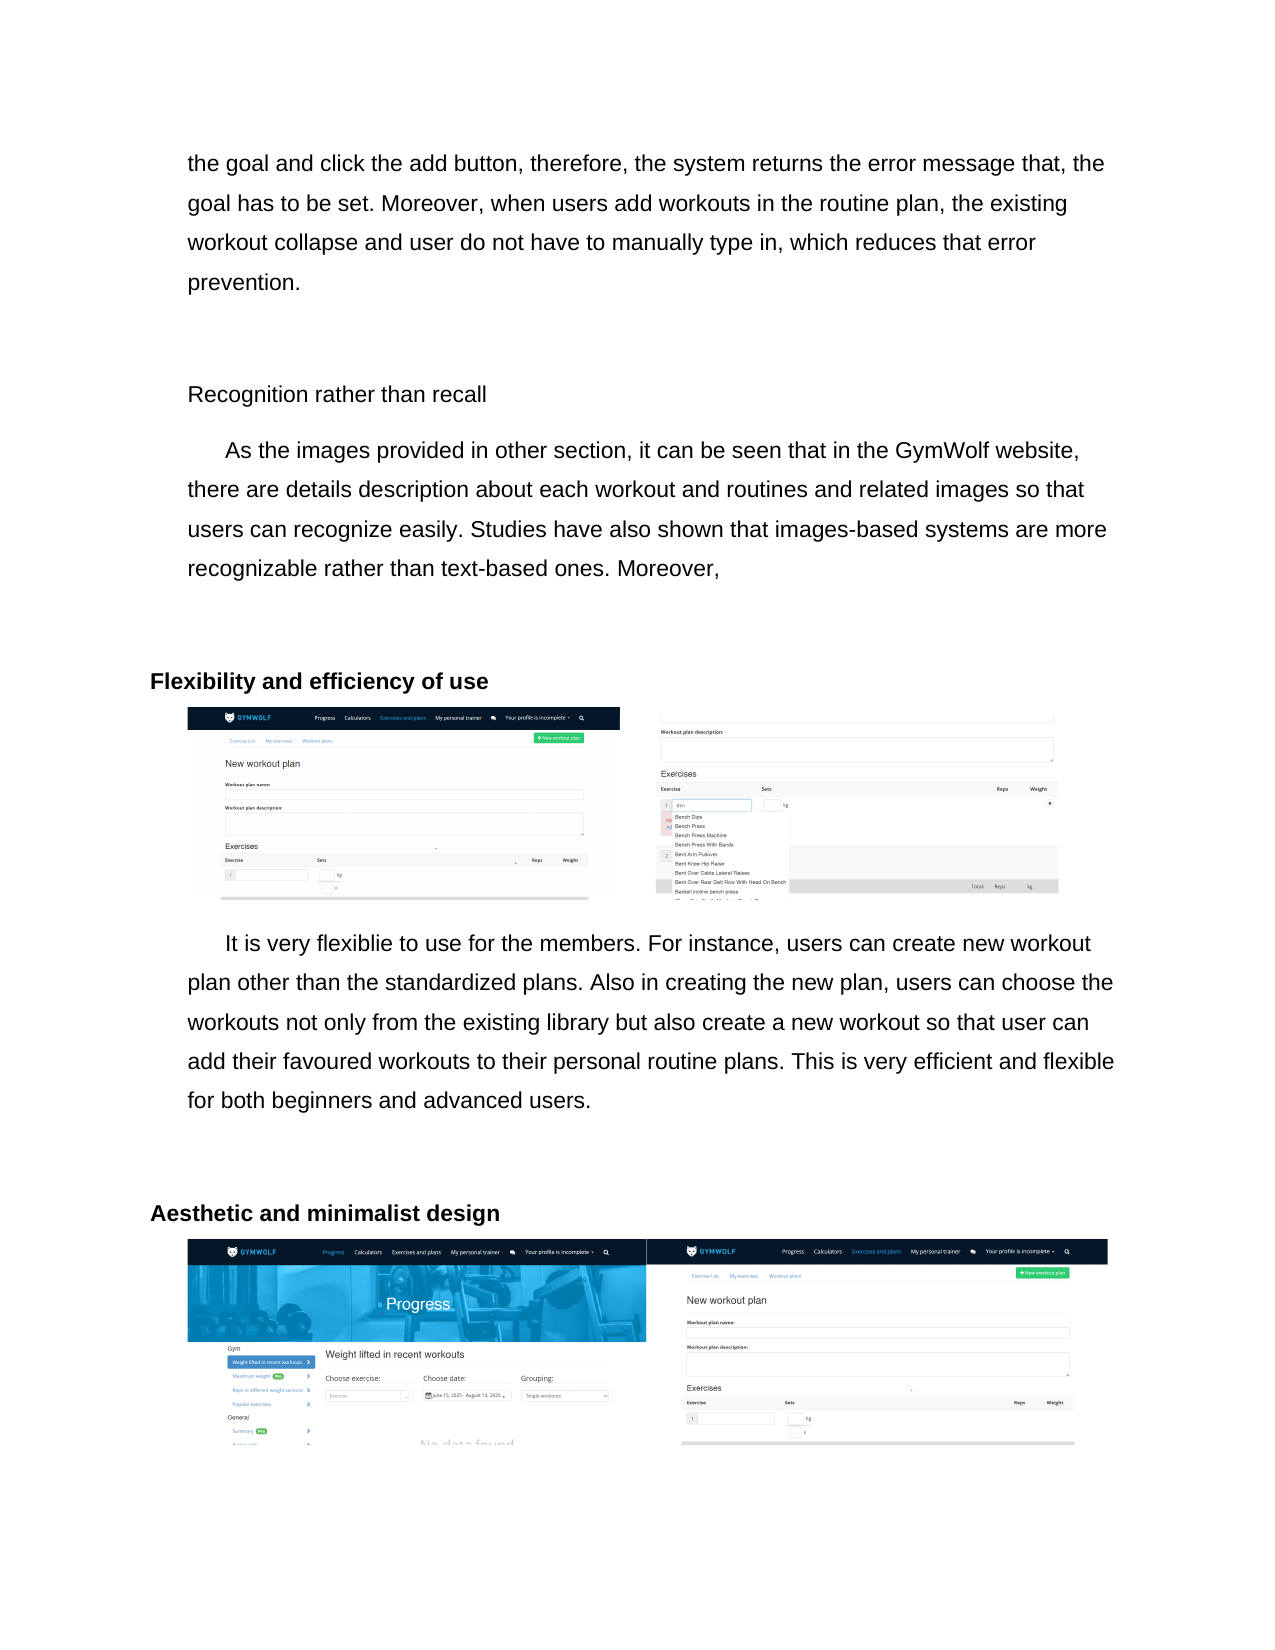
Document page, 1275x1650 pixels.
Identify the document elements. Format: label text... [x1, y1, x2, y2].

text As the images provided in other section, it can be seen that in the GymWolf website, there are details description about each workout and routines and related images so that users can recognize easily. Studies have also shown that images-based systems are more recognizable rather than text-based ones. Moreover, [187, 437, 1125, 582]
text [187, 150, 1125, 295]
text It is very flexiblie to use for the members. For instance, users can create new workout plan other than the standardized plans. Also in creating the new plan, users can choose the workouts not only from the existing library but also create a new workout so that user can add their favoured workouts to their personal routine plans. This is very efficient and flexible for both beginners and advanced users. [187, 929, 1125, 1114]
subtitle Aesthetic and minimalist design [150, 1200, 1125, 1226]
picture [187, 707, 1094, 900]
subtitle Flexibility and efficiency of use [150, 668, 1125, 694]
picture [187, 1239, 1108, 1445]
text Recognition rather than recall [187, 381, 1125, 407]
